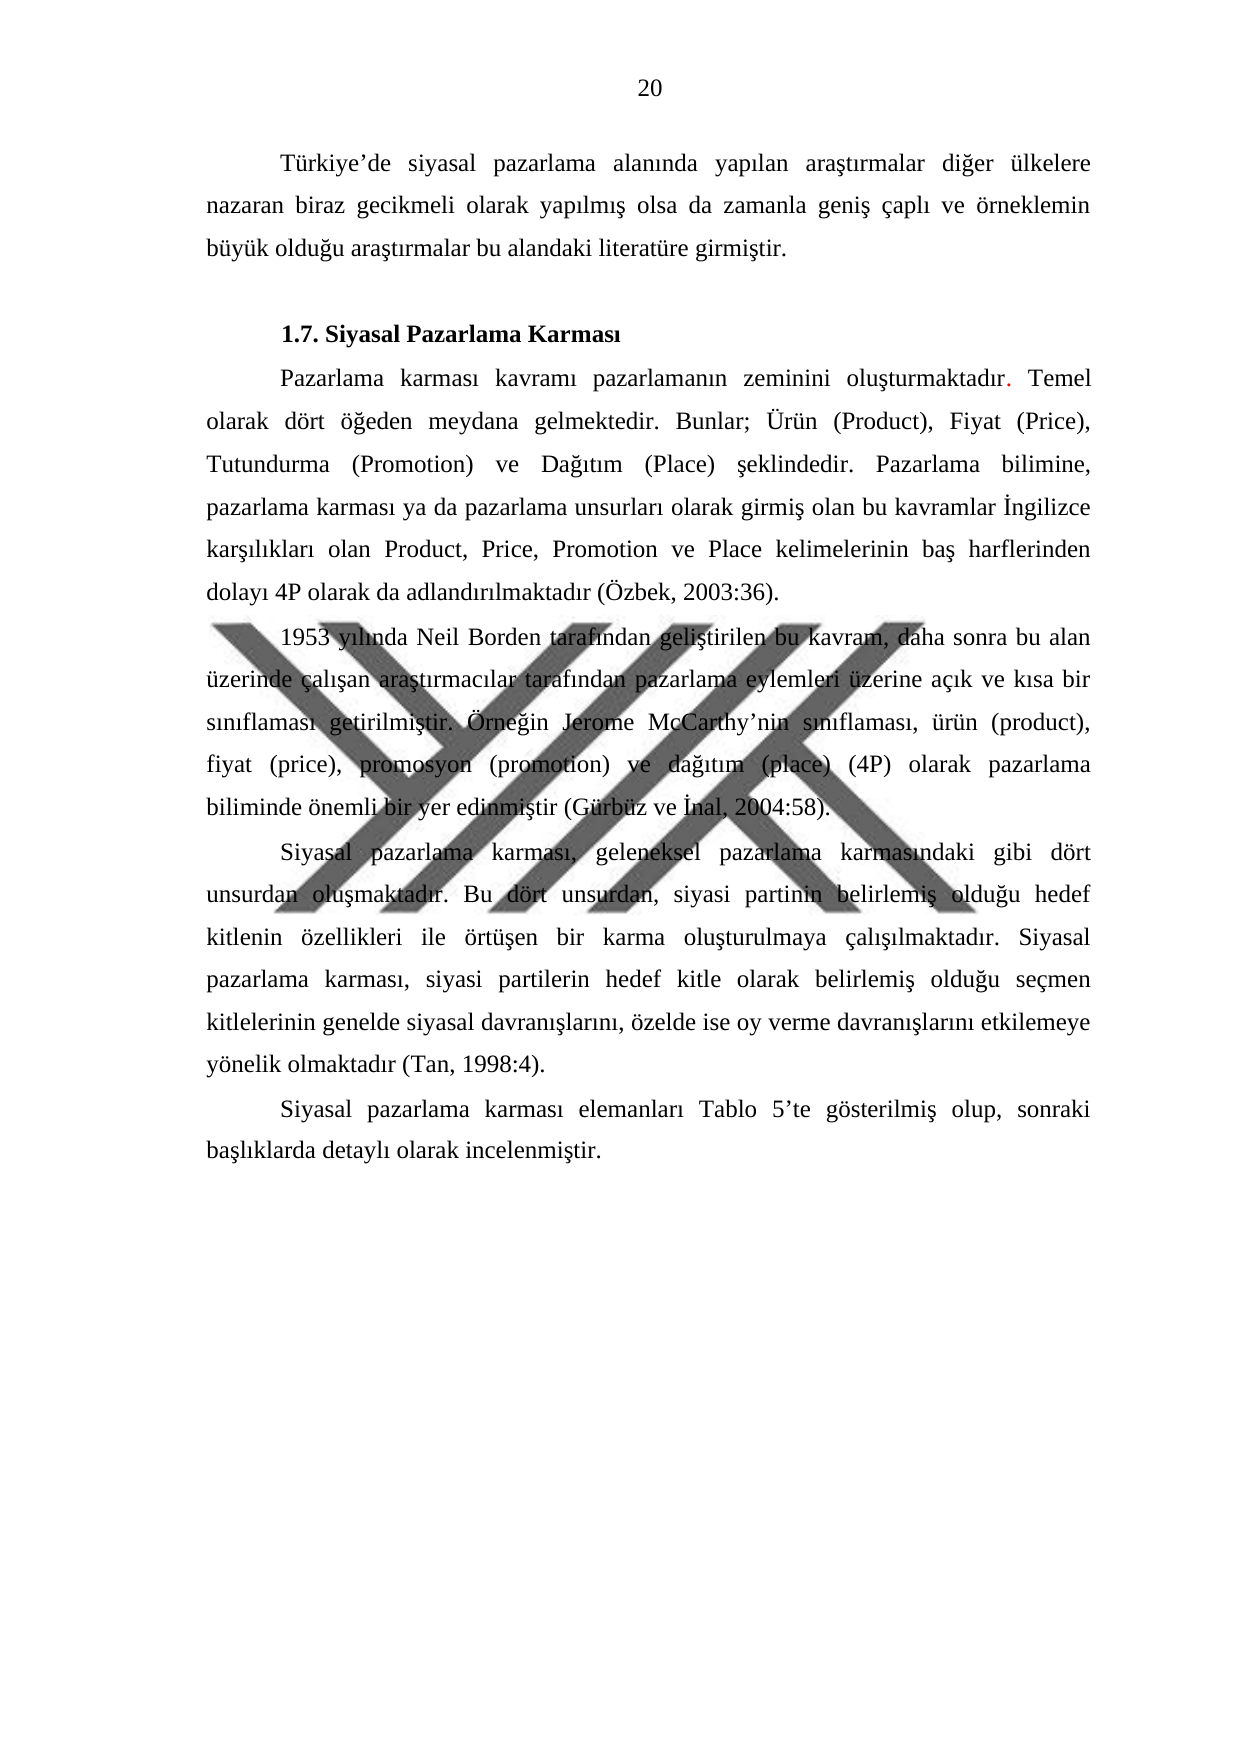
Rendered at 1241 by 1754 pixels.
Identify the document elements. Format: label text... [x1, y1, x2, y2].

text 1.7. Siyasal Pazarlama Karması [281, 319, 1092, 348]
text 20 [637, 73, 1092, 101]
picture [208, 615, 980, 622]
picture [208, 821, 980, 837]
text Siyasal pazarlama karması elemanları Tablo 5’te gösterilmiş olup, sonraki başlıklarda detaylı olarak incelenmiştir. [206, 1094, 1092, 1164]
text Siyasal pazarlama karması, geleneksel pazarlama karmasındaki gibi dört unsurdan oluşmaktadır. Bu dört unsurdan, siyasi partinin belirlemiş olduğu hedef kitlenin özellikleri ile örtüşen bir karma oluşturulmaya çalışılmaktadır. Siyasal pazarlama karması, siyasi partilerin hedef kitle olarak belirlemiş olduğu seçmen kitlelerinin genelde siyasal davranışlarını, özelde ise oy verme davranışlarını etkilemeye yönelik olmaktadır (Tan, 1998:4). [206, 837, 1092, 1078]
text Pazarlama karması kavramı pazarlamanın zeminini oluşturmaktadır. Temel olarak dört öğeden meydana gelmektedir. Bunlar; Ürün (Product), Fiyat (Price), Tutundurma (Promotion) ve Dağıtım (Place) şeklindedir. Pazarlama bilimine, pazarlama karması ya da pazarlama unsurları olarak girmiş olan bu kavramlar İngilizce karşılıkları olan Product, Price, Promotion ve Place kelimelerinin baş harflerinden dolayı 4P olarak da adlandırılmaktadır (Özbek, 2003:36). [206, 363, 1092, 606]
text Türkiye’de siyasal pazarlama alanında yapılan araştırmalar diğer ülkelere nazaran biraz gecikmeli olarak yapılmış olsa da zamanla geniş çaplı ve örneklemin büyük olduğu araştırmalar bu alandaki literatüre girmiştir. [206, 148, 1092, 261]
text 1953 yılında Neil Borden tarafından geliştirilen bu kavram, daha sonra bu alan üzerinde çalışan araştırmacılar tarafından pazarlama eylemleri üzerine açık ve kısa bir sınıflaması getirilmiştir. Örneğin Jerome McCarthy’nin sınıflaması, ürün (product), fiyat (price), promosyon (promotion) ve dağıtım (place) (4P) olarak pazarlama biliminde önemli bir yer edinmiştir (Gürbüz ve İnal, 2004:58). [206, 622, 1092, 821]
